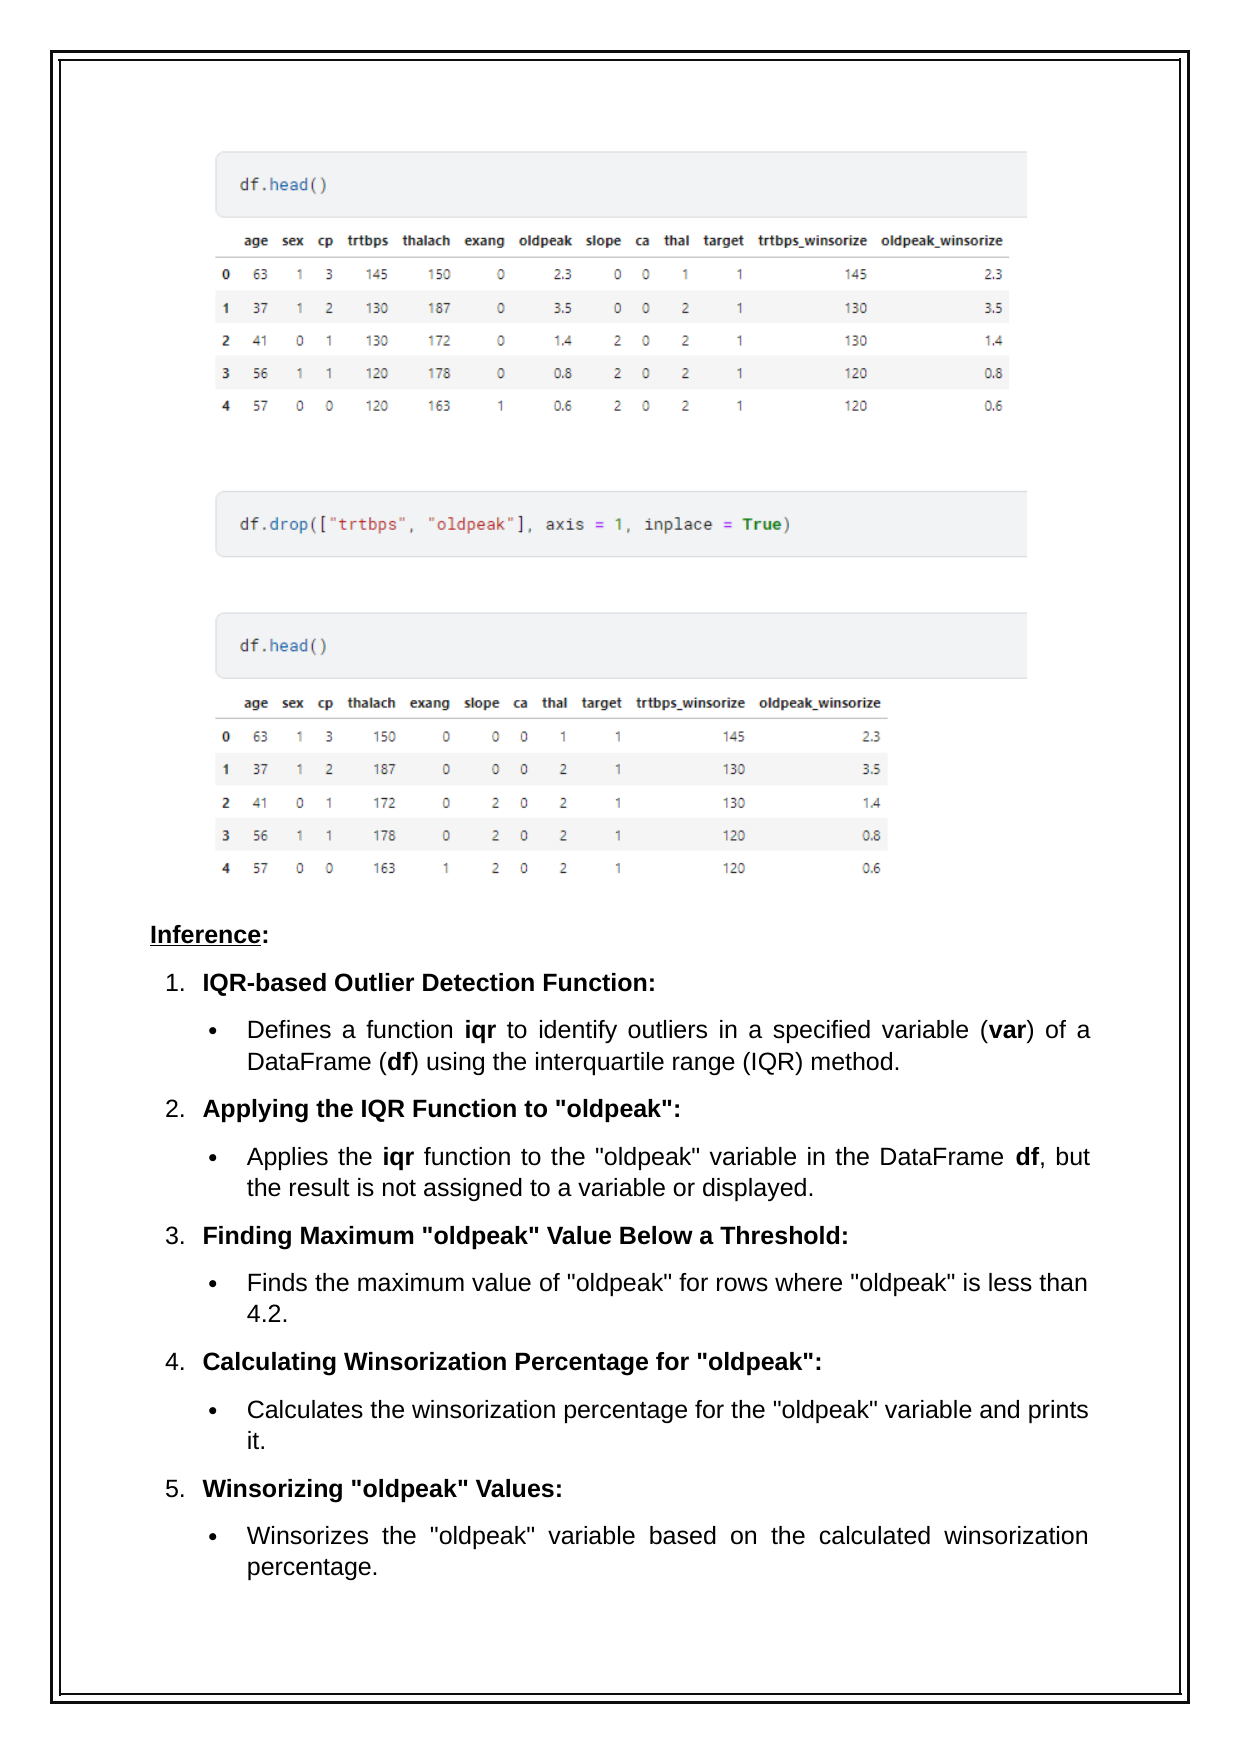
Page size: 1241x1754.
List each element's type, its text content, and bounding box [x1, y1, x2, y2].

list Calculates the winsorization percentage for the "oldpeak" variable and prints it. [209, 1395, 1090, 1455]
list Applying the IQR Function to "oldpeak": [165, 1094, 1090, 1123]
list Defines a function iqr to identify outliers in a specified variable (var) of a DataFrame (df) using the interquartile range (IQR) method. [209, 1016, 1090, 1075]
list Finding Maximum "oldpeak" Value Below a Threshold: [165, 1221, 1090, 1249]
list Finds the maximum value of "oldpeak" for rows where "oldpeak" is less than 4.2. [209, 1268, 1090, 1328]
list Winsorizing "oldpeak" Values: [165, 1474, 1090, 1502]
picture [213, 150, 1028, 902]
text Inference: [150, 920, 1090, 949]
list Applies the iqr function to the "oldpeak" variable in the DataFrame df, but the result is not assigned to a variable or displayed. [209, 1142, 1090, 1202]
list Winsorizes the "oldpeak" variable based on the calculated winsorization percentage. [209, 1521, 1090, 1581]
list Calculating Winsorization Percentage for "oldpeak": [165, 1347, 1090, 1376]
list IQR-based Outlier Detection Function: [165, 968, 1090, 997]
